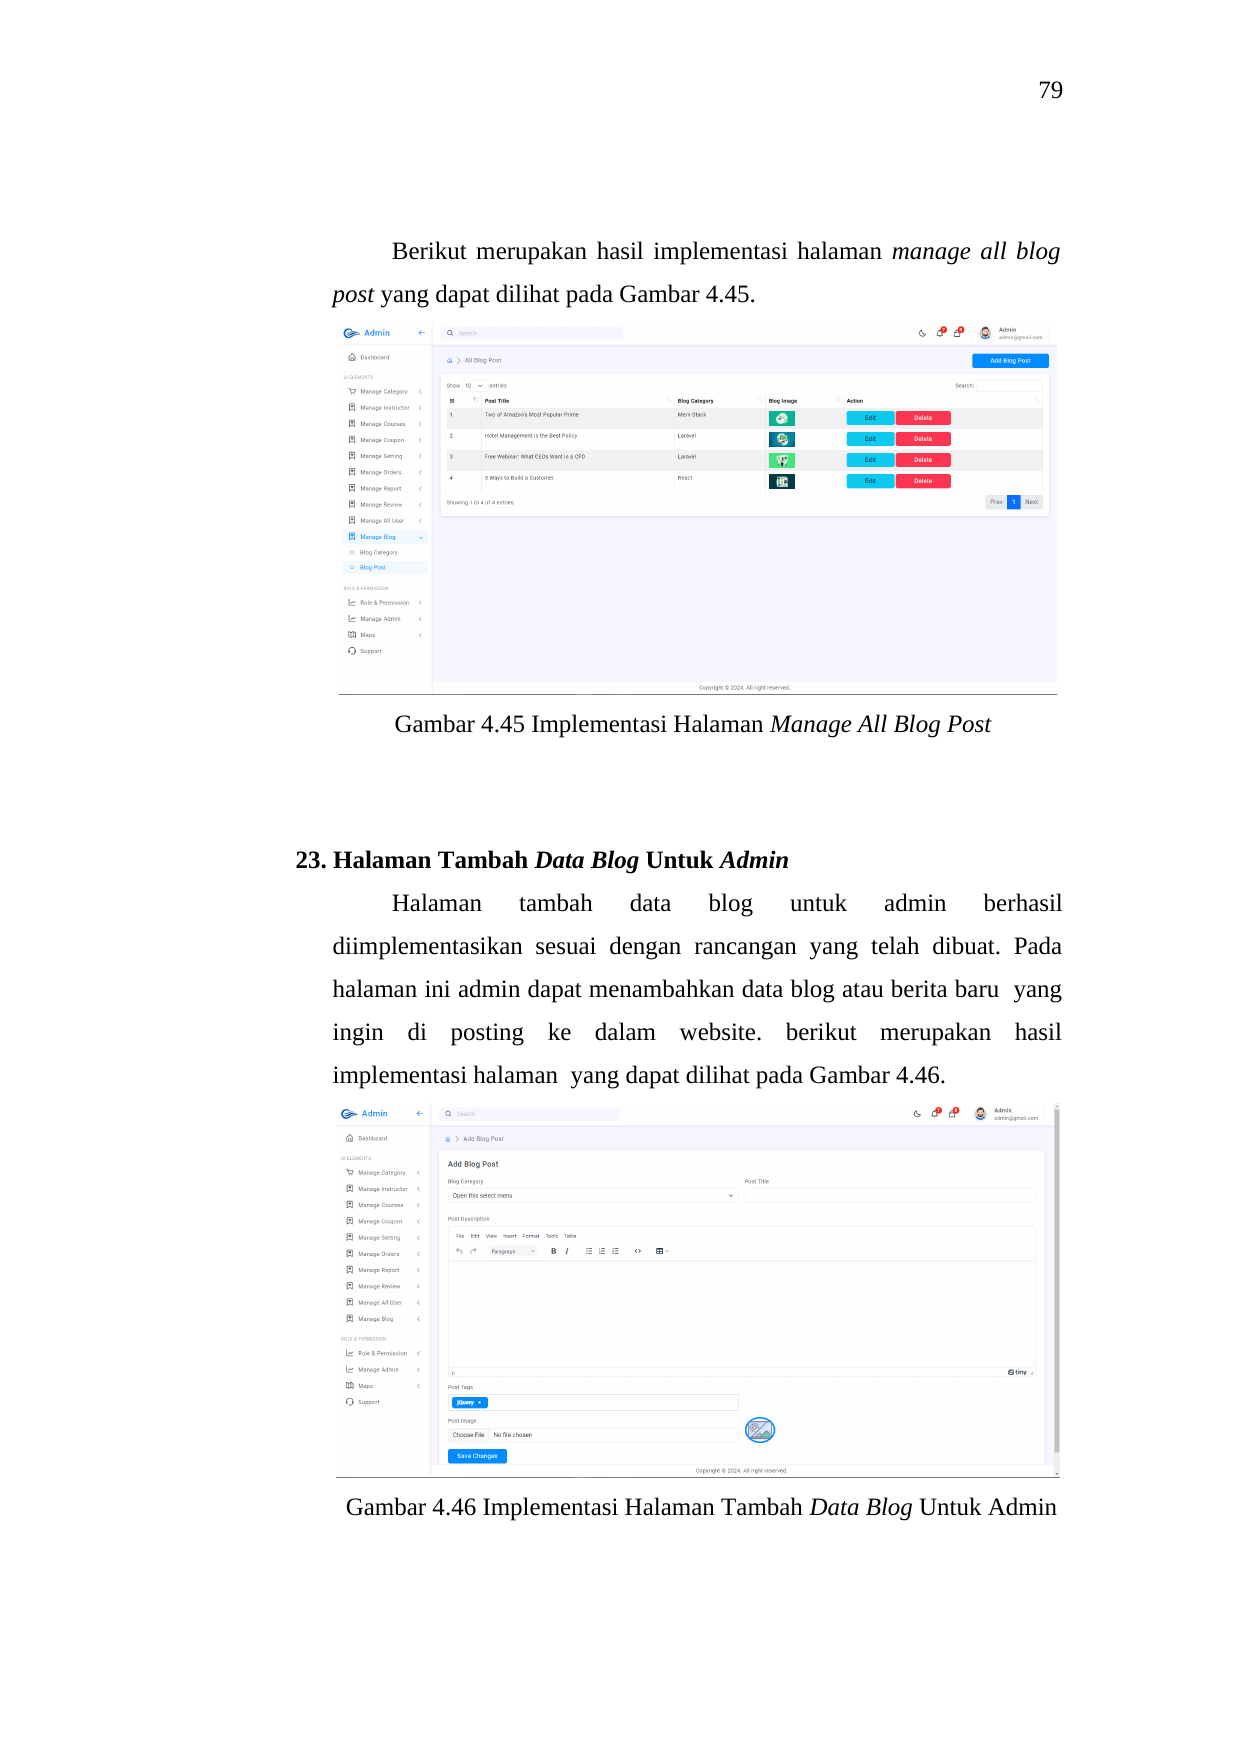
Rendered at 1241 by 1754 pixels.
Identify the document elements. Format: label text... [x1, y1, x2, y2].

picture [336, 1103, 1060, 1478]
text Gambar 4.46 Implementasi Halaman Tambah Data Blog Untuk Admin [340, 1492, 1063, 1521]
picture [338, 322, 1058, 695]
text Gambar 4.45 Implementasi Halaman Manage All Blog Post [325, 709, 1063, 738]
list Halaman Tambah Data Blog Untuk Admin [295, 845, 1063, 873]
list Berikut merupakan hasil implementasi halaman manage all blog post yang dapat dilihat pada Gambar 4.45. [332, 236, 1063, 308]
list Halaman tambah data blog untuk admin berhasil diimplementasikan sesuai dengan rancangan yang telah dibuat. Pada halaman ini admin dapat menambahkan data blog atau berita baru yang ingin di posting ke dalam website. berikut merupakan hasil implementasi halaman yang dapat dilihat pada Gambar 4.46. [332, 888, 1063, 1089]
